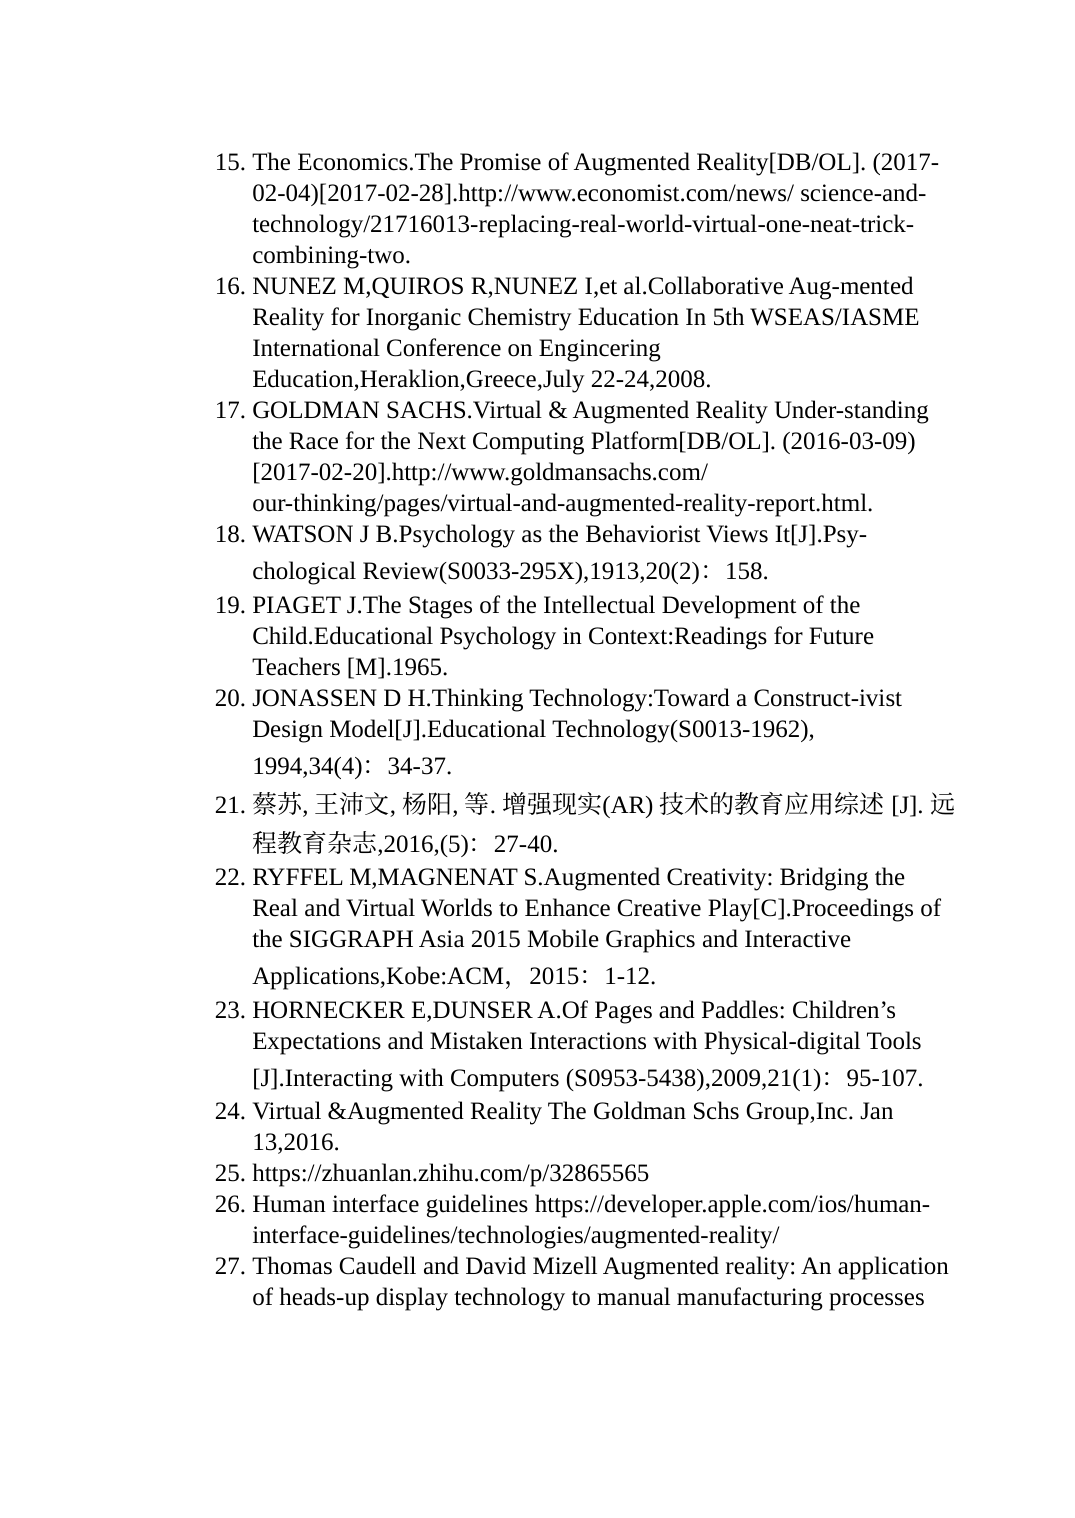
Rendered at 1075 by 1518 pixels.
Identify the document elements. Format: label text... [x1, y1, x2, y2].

list WATSON J B.Psychology as the Behaviorist Views It[J].Psy-chological Review(S0033-295X),1913,20(2)：158. [214, 519, 956, 587]
list Virtual &Augmented Reality The Goldman Schs Group,Inc. Jan 13,2016. [214, 1096, 956, 1156]
list The Economics.The Promise of Augmented Reality[DB/OL]. (2017-02-04)[2017-02-28].http://www.economist.com/news/ science-and-technology/21716013-replacing-real-world-virtual-one-neat-trick-combining-two. [214, 147, 956, 269]
list https://zhuanlan.zhihu.com/p/32865565 [214, 1158, 956, 1187]
list NUNEZ M,QUIROS R,NUNEZ I,et al.Collaborative Aug-mented Reality for Inorganic Chemistry Education In 5th WSEAS/IASME International Conference on Engincering Education,Heraklion,Greece,July 22-24,2008. [214, 271, 956, 393]
list 蔡苏, 王沛文, 杨阳, 等. 增强现实(AR) 技术的教育应用综述 [J]. 远程教育杂志,2016,(5)：27-40. [214, 785, 956, 859]
list PIAGET J.The Stages of the Intellectual Development of the Child.Educational Psychology in Context:Readings for Future Teachers [M].1965. [214, 590, 956, 681]
list HORNECKER E,DUNSER A.Of Pages and Paddles: Children’s Expectations and Mistaken Interactions with Physical-digital Tools [J].Interacting with Computers (S0953-5438),2009,21(1)：95-107. [214, 995, 956, 1093]
list GOLDMAN SACHS.Virtual & Augmented Reality Under-standing the Race for the Next Computing Platform[DB/OL]. (2016-03-09)[2017-02-20].http://www.goldmansachs.com/ our-thinking/pages/virtual-and-augmented-reality-report.html. [214, 395, 956, 517]
list JONASSEN D H.Thinking Technology:Toward a Construct-ivist Design Model[J].Educational Technology(S0013-1962), 1994,34(4)：34-37. [214, 683, 956, 782]
list Human interface guidelines https://developer.apple.com/ios/human-interface-guidelines/technologies/augmented-reality/ [214, 1189, 956, 1249]
list Thomas Caudell and David Mizell Augmented reality: An application of heads-up display technology to manual manufacturing processes [214, 1251, 956, 1311]
list RYFFEL M,MAGNENAT S.Augmented Creativity: Bridging the Real and Virtual Worlds to Enhance Creative Play[C].Proceedings of the SIGGRAPH Asia 2015 Mobile Graphics and Interactive Applications,Kobe:ACM，2015：1-12. [214, 862, 956, 992]
